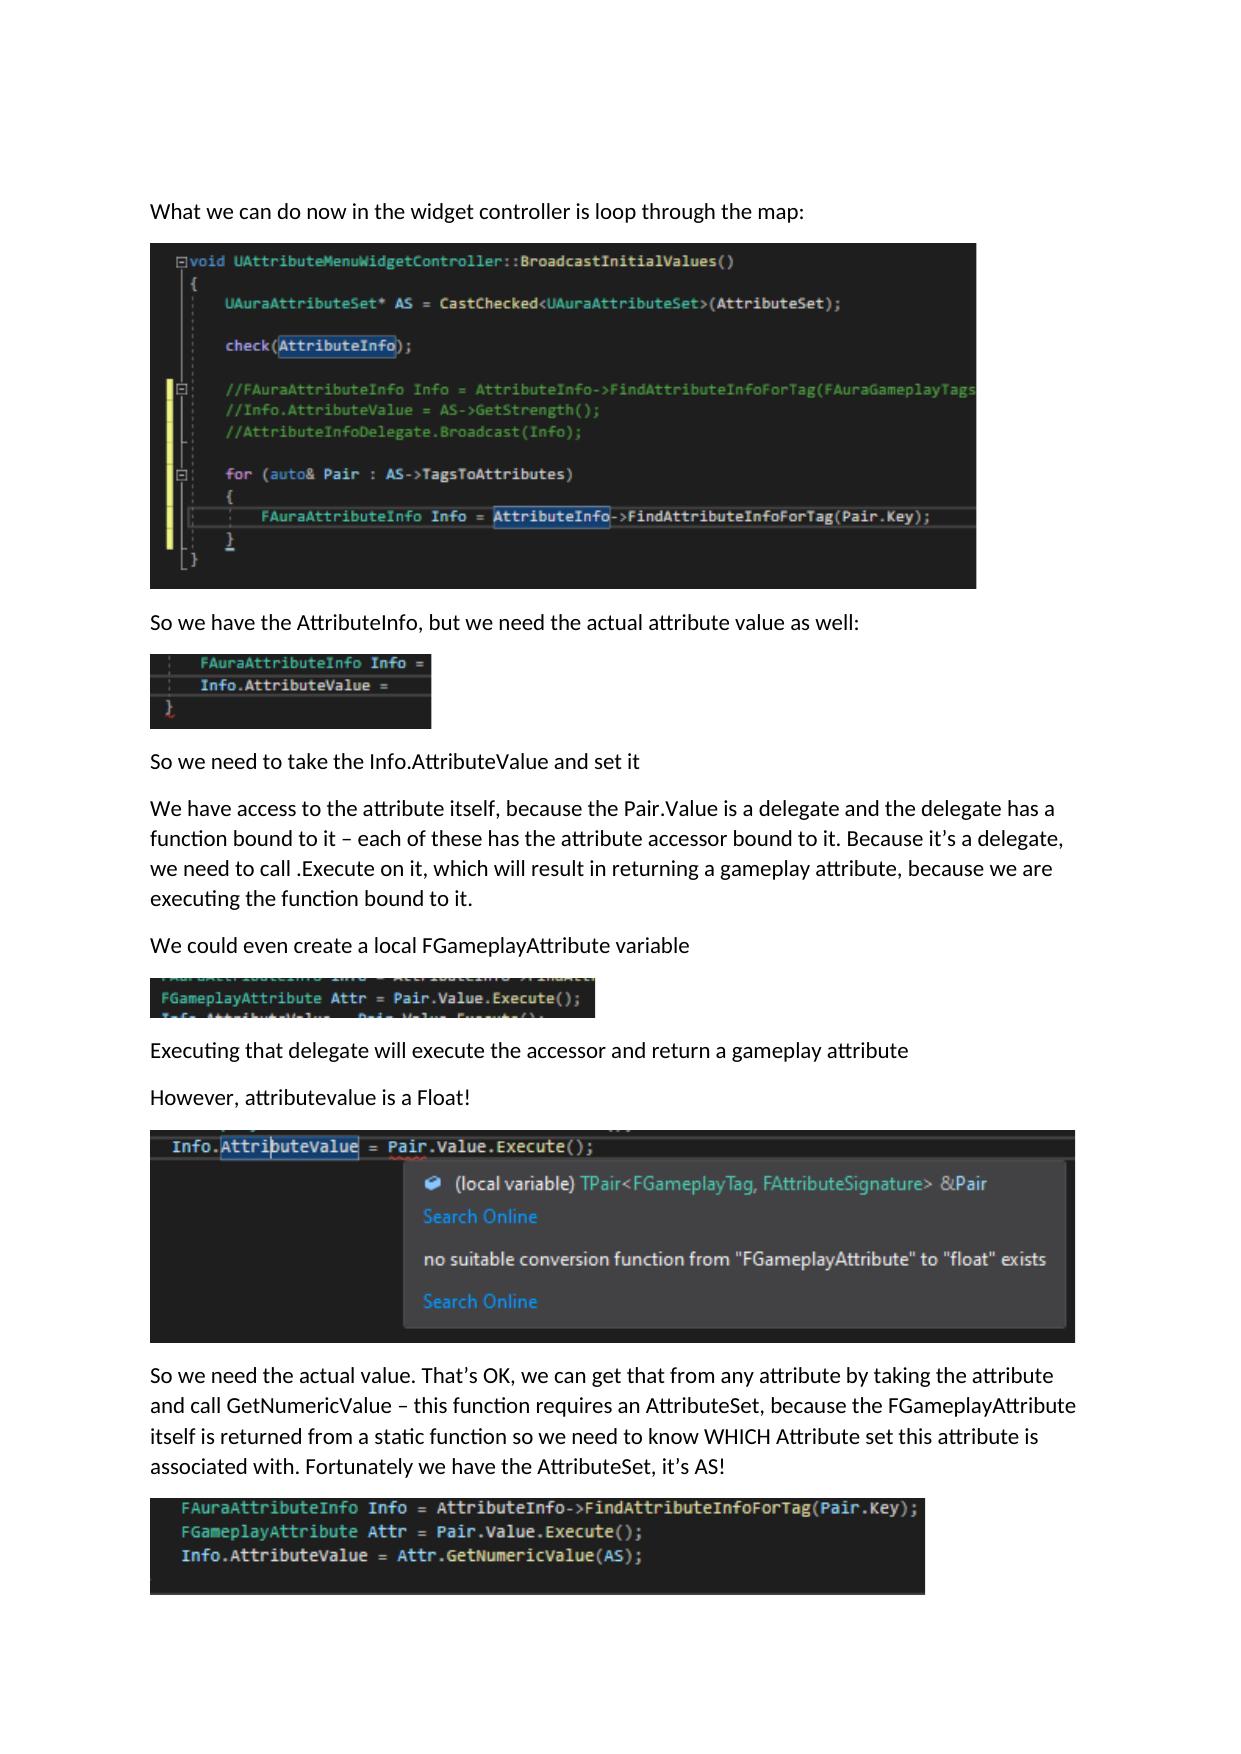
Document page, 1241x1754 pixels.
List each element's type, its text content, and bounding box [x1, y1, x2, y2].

text Executing that delegate will execute the accessor and return a gameplay attribute [150, 1036, 1090, 1064]
text So we need to take the Info.AttributeValue and set it [150, 747, 1090, 775]
text However, attributevalue is a Float! [150, 1083, 1090, 1111]
picture [150, 654, 432, 729]
text We have access to the attribute itself, because the Pair.Value is a delegate and the delegate has a function bound to it – each of these has the attribute accessor bound to it. Because it’s a delegate, we need to call .Execute on it, which will result in returning a gameplay attribute, because we are executing the function bound to it. [150, 794, 1090, 913]
picture [150, 1498, 926, 1595]
text What we can do now in the widget controller is loop through the map: [150, 197, 1090, 225]
picture [150, 243, 977, 589]
text We could even create a local FGameplayAttribute variable [150, 931, 1090, 959]
picture [150, 1130, 1075, 1343]
text So we have the AttributeInfo, but we need the actual attribute value as well: [150, 608, 1090, 636]
picture [150, 978, 596, 1018]
text So we need the actual value. That’s OK, we can get that from any attribute by taking the attribute and call GetNumericValue – this function requires an AttributeSet, because the FGameplayAttribute itself is returned from a static function so we need to know WHICH Attribute set this attribute is associated with. Fortunately we have the AttributeSet, it’s AS! [150, 1361, 1090, 1480]
